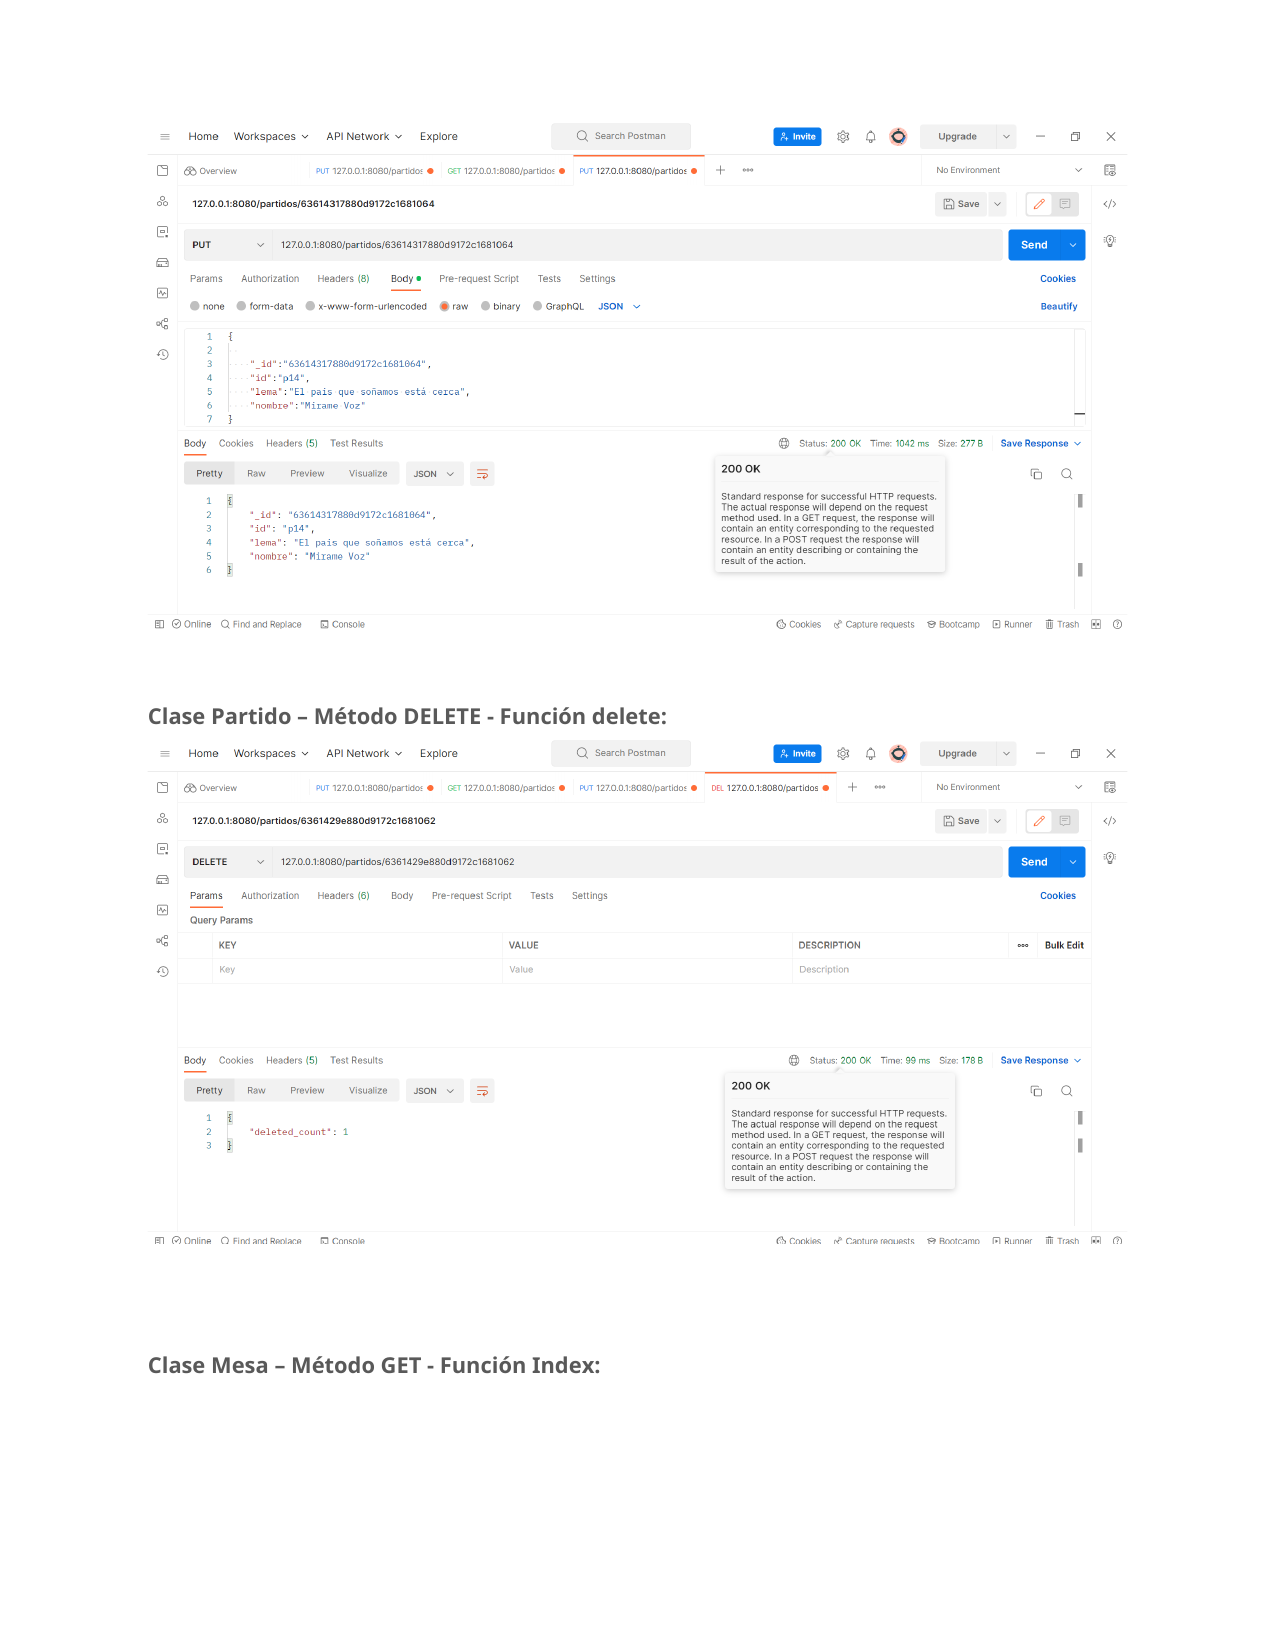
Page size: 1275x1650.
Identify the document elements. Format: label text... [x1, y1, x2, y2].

picture [147, 735, 1128, 1244]
text Clase Partido – Método DELETE - Función delete: [148, 701, 1127, 731]
text Clase Mesa – Método GET - Función Index: [148, 1350, 1127, 1380]
picture [147, 118, 1128, 629]
